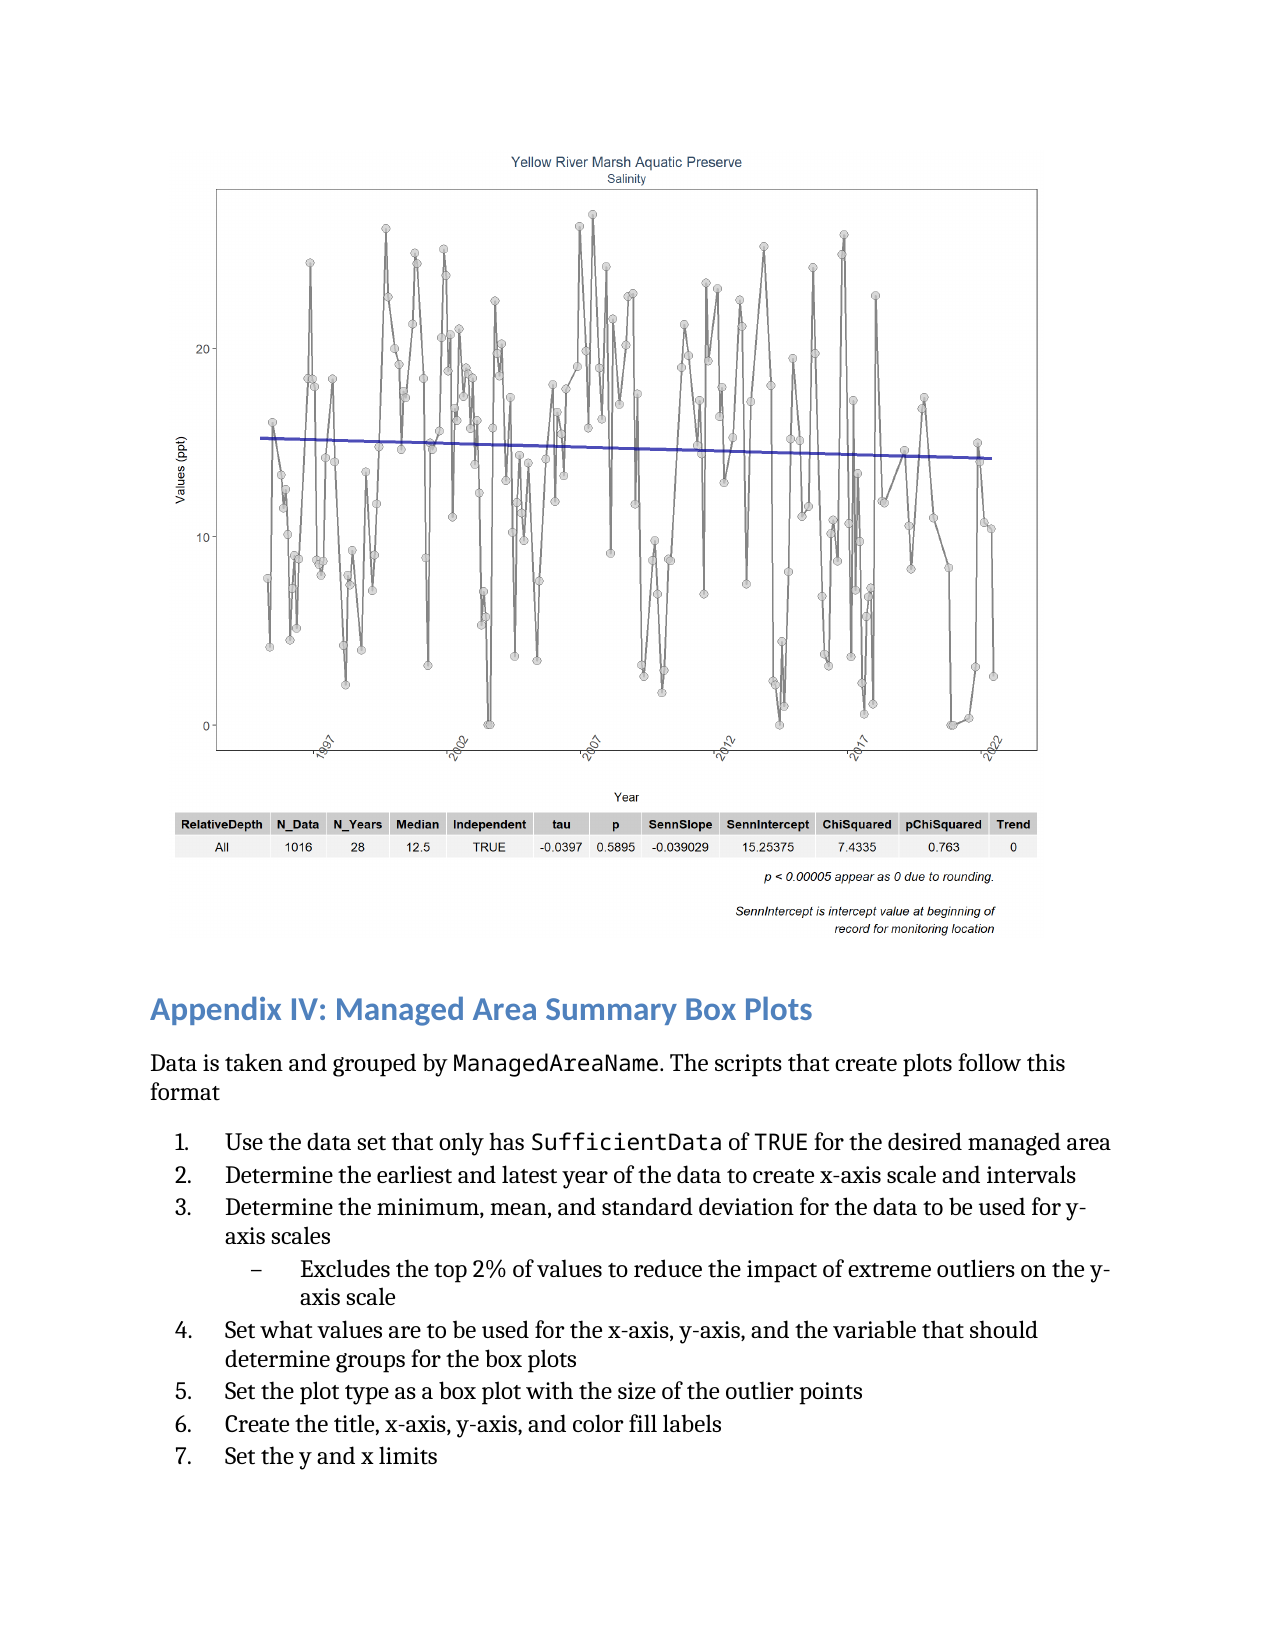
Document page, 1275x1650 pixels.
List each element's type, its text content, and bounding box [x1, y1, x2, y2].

list Create the title, x-axis, y-axis, and color fill labels [175, 1409, 1125, 1438]
list Excludes the top 2% of values to reduce the impact of extreme outliers on the y-axis scale [250, 1254, 1125, 1312]
list Set what values are to be used for the x-axis, y-axis, and the variable that should determine groups for the box plots [175, 1316, 1125, 1373]
list Set the y and x limits [175, 1442, 1125, 1471]
text Data is taken and grouped by ManagedAreaName. The scripts that create plots follow this format [150, 1047, 1125, 1107]
list Determine the earliest and latest year of the data to create x-axis scale and intervals [175, 1161, 1125, 1189]
list Determine the minimum, mean, and standard deviation for the data to be used for y-axis scales [175, 1193, 1125, 1251]
list Use the data set that only has SufficientData of TRUE for the desired managed area [175, 1126, 1125, 1157]
picture [168, 150, 1044, 938]
list Set the plot type as a box plot with the size of the outlier points [175, 1377, 1125, 1406]
subtitle Appendix IV: Managed Area Summary Box Plots [150, 987, 1125, 1028]
